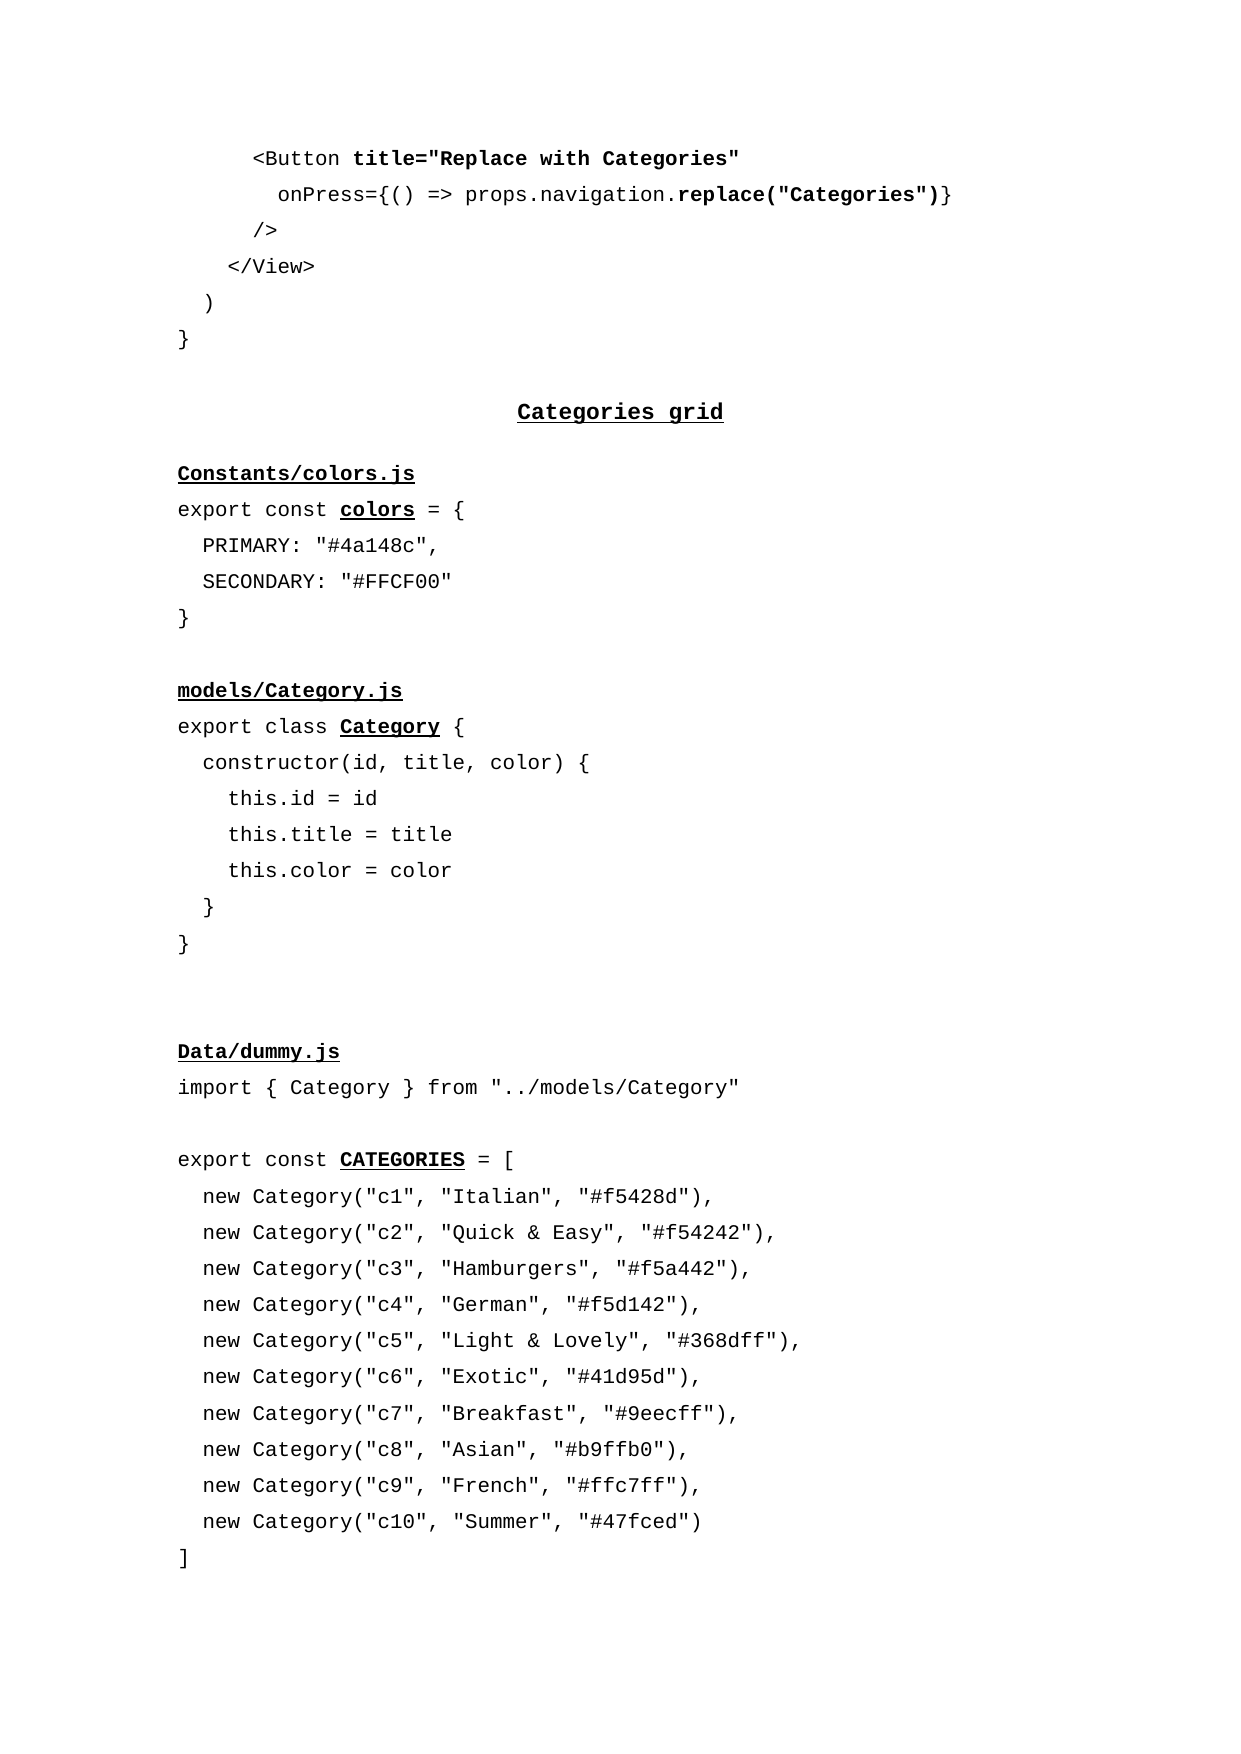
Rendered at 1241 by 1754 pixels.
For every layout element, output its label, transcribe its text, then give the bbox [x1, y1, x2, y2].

text this.id = id [177, 788, 1063, 812]
text PRIMARY: "#4a148c", [177, 535, 1063, 559]
text } [177, 933, 1063, 956]
text Data/dummy.js [177, 1041, 1063, 1065]
text } [177, 607, 1063, 631]
text new Category("c7", "Breakfast", "#9eecff"), [177, 1402, 1063, 1426]
text export const CATEGORIES = [ [177, 1149, 1063, 1173]
text } [177, 328, 1063, 352]
text new Category("c10", "Summer", "#47fced") [177, 1511, 1063, 1534]
text Constants/colors.js [177, 463, 1063, 486]
text import { Category } from "../models/Category" [177, 1077, 1063, 1101]
text /> [177, 220, 1063, 243]
text new Category("c3", "Hamburgers", "#f5a442"), [177, 1258, 1063, 1282]
text new Category("c1", "Italian", "#f5428d"), [177, 1186, 1063, 1209]
text constructor(id, title, color) { [177, 752, 1063, 776]
text </View> [177, 256, 1063, 280]
text this.color = color [177, 860, 1063, 884]
text ) [177, 292, 1063, 316]
text new Category("c4", "German", "#f5d142"), [177, 1294, 1063, 1318]
text new Category("c8", "Asian", "#b9ffb0"), [177, 1439, 1063, 1462]
text Categories grid [177, 401, 1063, 427]
text new Category("c6", "Exotic", "#41d95d"), [177, 1366, 1063, 1390]
text new Category("c2", "Quick & Easy", "#f54242"), [177, 1222, 1063, 1245]
text SECONDARY: "#FFCF00" [177, 571, 1063, 595]
text models/Category.js [177, 679, 1063, 703]
text <Button title="Replace with Categories" [177, 148, 1063, 171]
text export const colors = { [177, 499, 1063, 522]
text new Category("c9", "French", "#ffc7ff"), [177, 1475, 1063, 1498]
text this.title = title [177, 824, 1063, 848]
text onPress={() => props.navigation.replace("Categories")} [177, 184, 1063, 207]
text } [177, 896, 1063, 920]
text new Category("c5", "Light & Lovely", "#368dff"), [177, 1330, 1063, 1354]
text ] [177, 1547, 1063, 1571]
text export class Category { [177, 716, 1063, 739]
